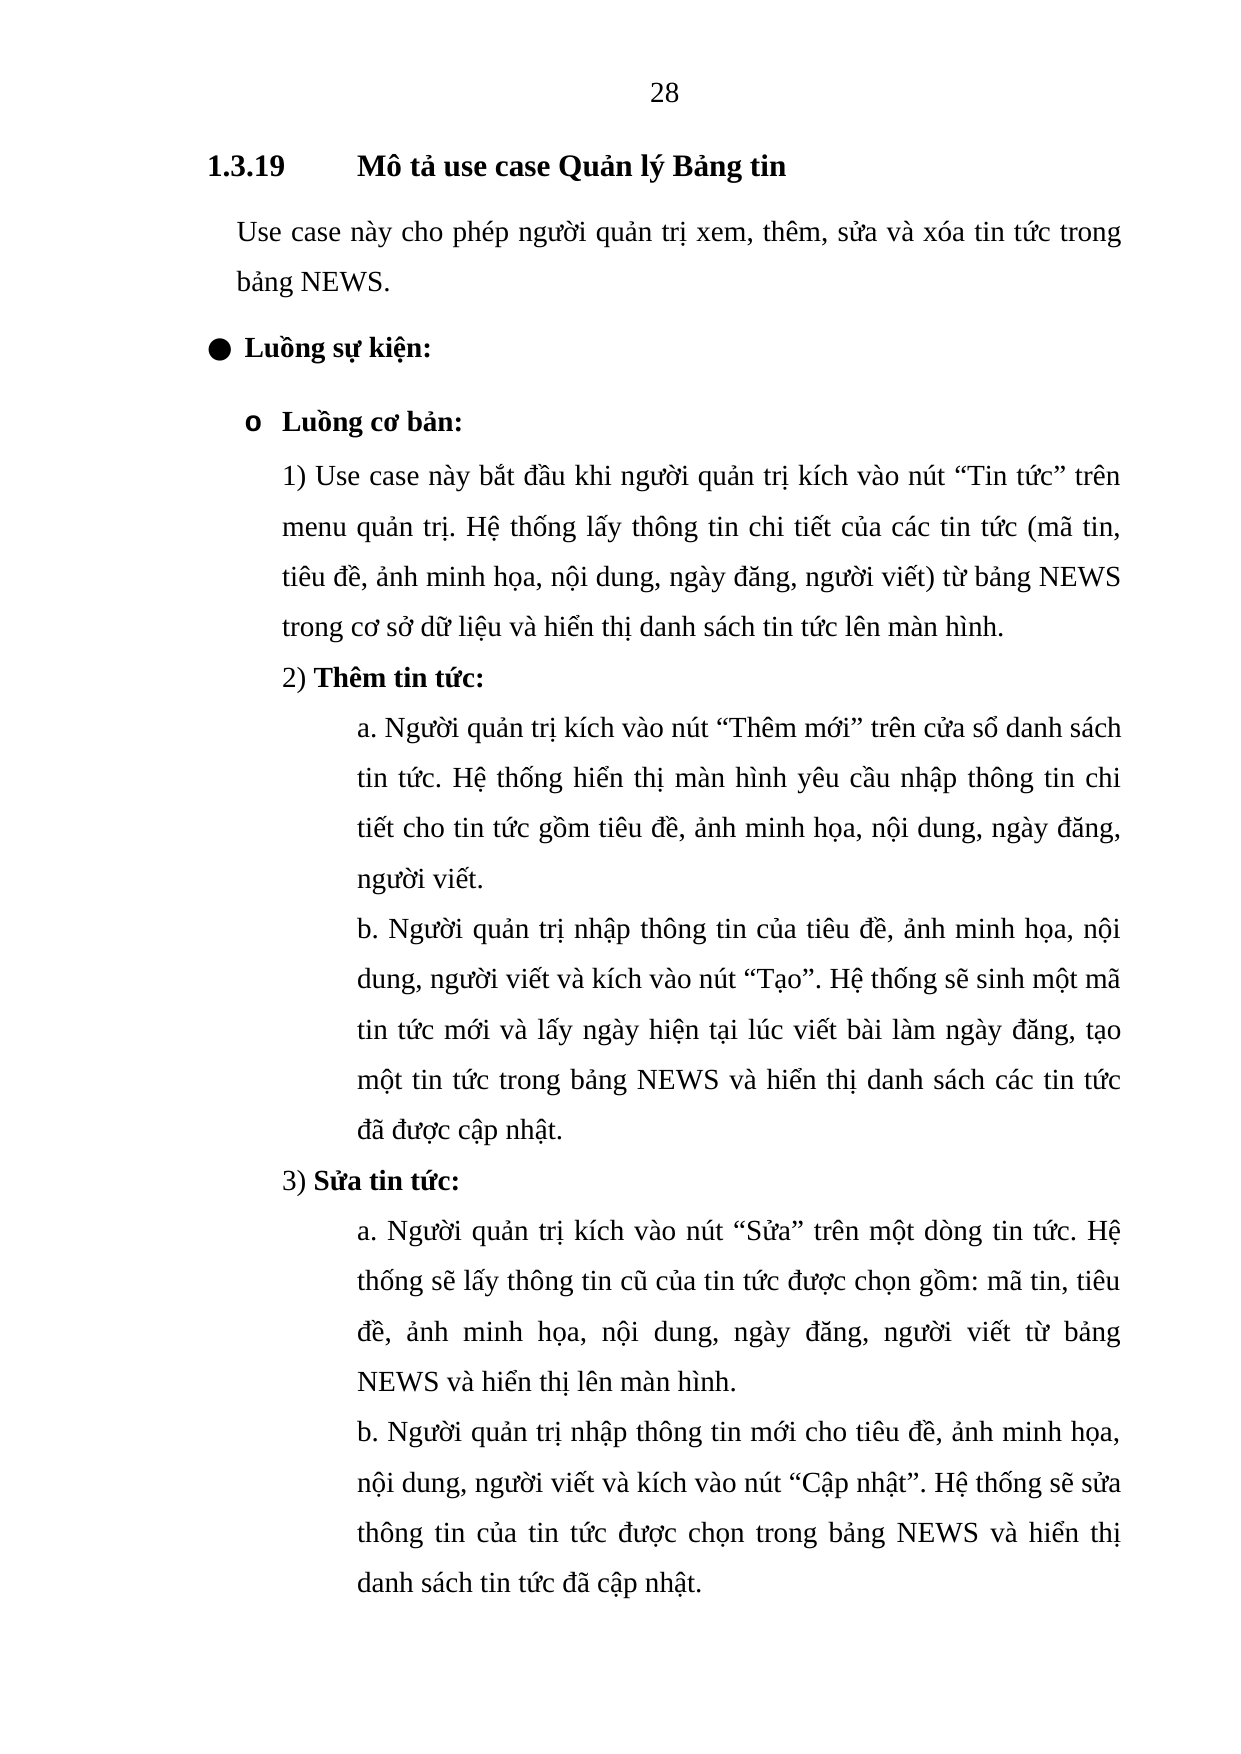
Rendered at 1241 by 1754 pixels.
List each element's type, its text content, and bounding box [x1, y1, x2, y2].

text Use case này cho phép người quản trị xem, thêm, sửa và xóa tin tức trong bảng NEWS. [236, 214, 1122, 298]
text b. Người quản trị nhập thông tin của tiêu đề, ảnh minh họa, nội dung, người viết và kích vào nút “Tạo”. Hệ thống sẽ sinh một mã tin tức mới và lấy ngày hiện tại lúc viết bài làm ngày đăng, tạo một tin tức trong bảng NEWS và hiển thị danh sách các tin tức đã được cập nhật. [357, 911, 1122, 1146]
text b. Người quản trị nhập thông tin mới cho tiêu đề, ảnh minh họa, nội dung, người viết và kích vào nút “Cập nhật”. Hệ thống sẽ sửa thông tin của tin tức được chọn trong bảng NEWS và hiển thị danh sách tin tức đã cập nhật. [357, 1414, 1122, 1599]
list Luồng cơ bản: [244, 404, 1122, 440]
text 1) Use case này bắt đầu khi người quản trị kích vào nút “Tin tức” trên menu quản trị. Hệ thống lấy thông tin chi tiết của các tin tức (mã tin, tiêu đề, ảnh minh họa, nội dung, ngày đăng, người viết) từ bảng NEWS trong cơ sở dữ liệu và hiển thị danh sách tin tức lên màn hình. [282, 458, 1122, 643]
list Luồng sự kiện: [207, 315, 1122, 374]
text 2) Thêm tin tức: [282, 660, 1122, 693]
subtitle Mô tả use case Quản lý Bảng tin [207, 148, 1122, 184]
text a. Người quản trị kích vào nút “Sửa” trên một dòng tin tức. Hệ thống sẽ lấy thông tin cũ của tin tức được chọn gồm: mã tin, tiêu đề, ảnh minh họa, nội dung, ngày đăng, người viết từ bảng NEWS và hiển thị lên màn hình. [357, 1213, 1122, 1398]
text a. Người quản trị kích vào nút “Thêm mới” trên cửa sổ danh sách tin tức. Hệ thống hiển thị màn hình yêu cầu nhập thông tin chi tiết cho tin tức gồm tiêu đề, ảnh minh họa, nội dung, ngày đăng, người viết. [357, 710, 1122, 894]
text 3) Sửa tin tức: [282, 1163, 1122, 1196]
